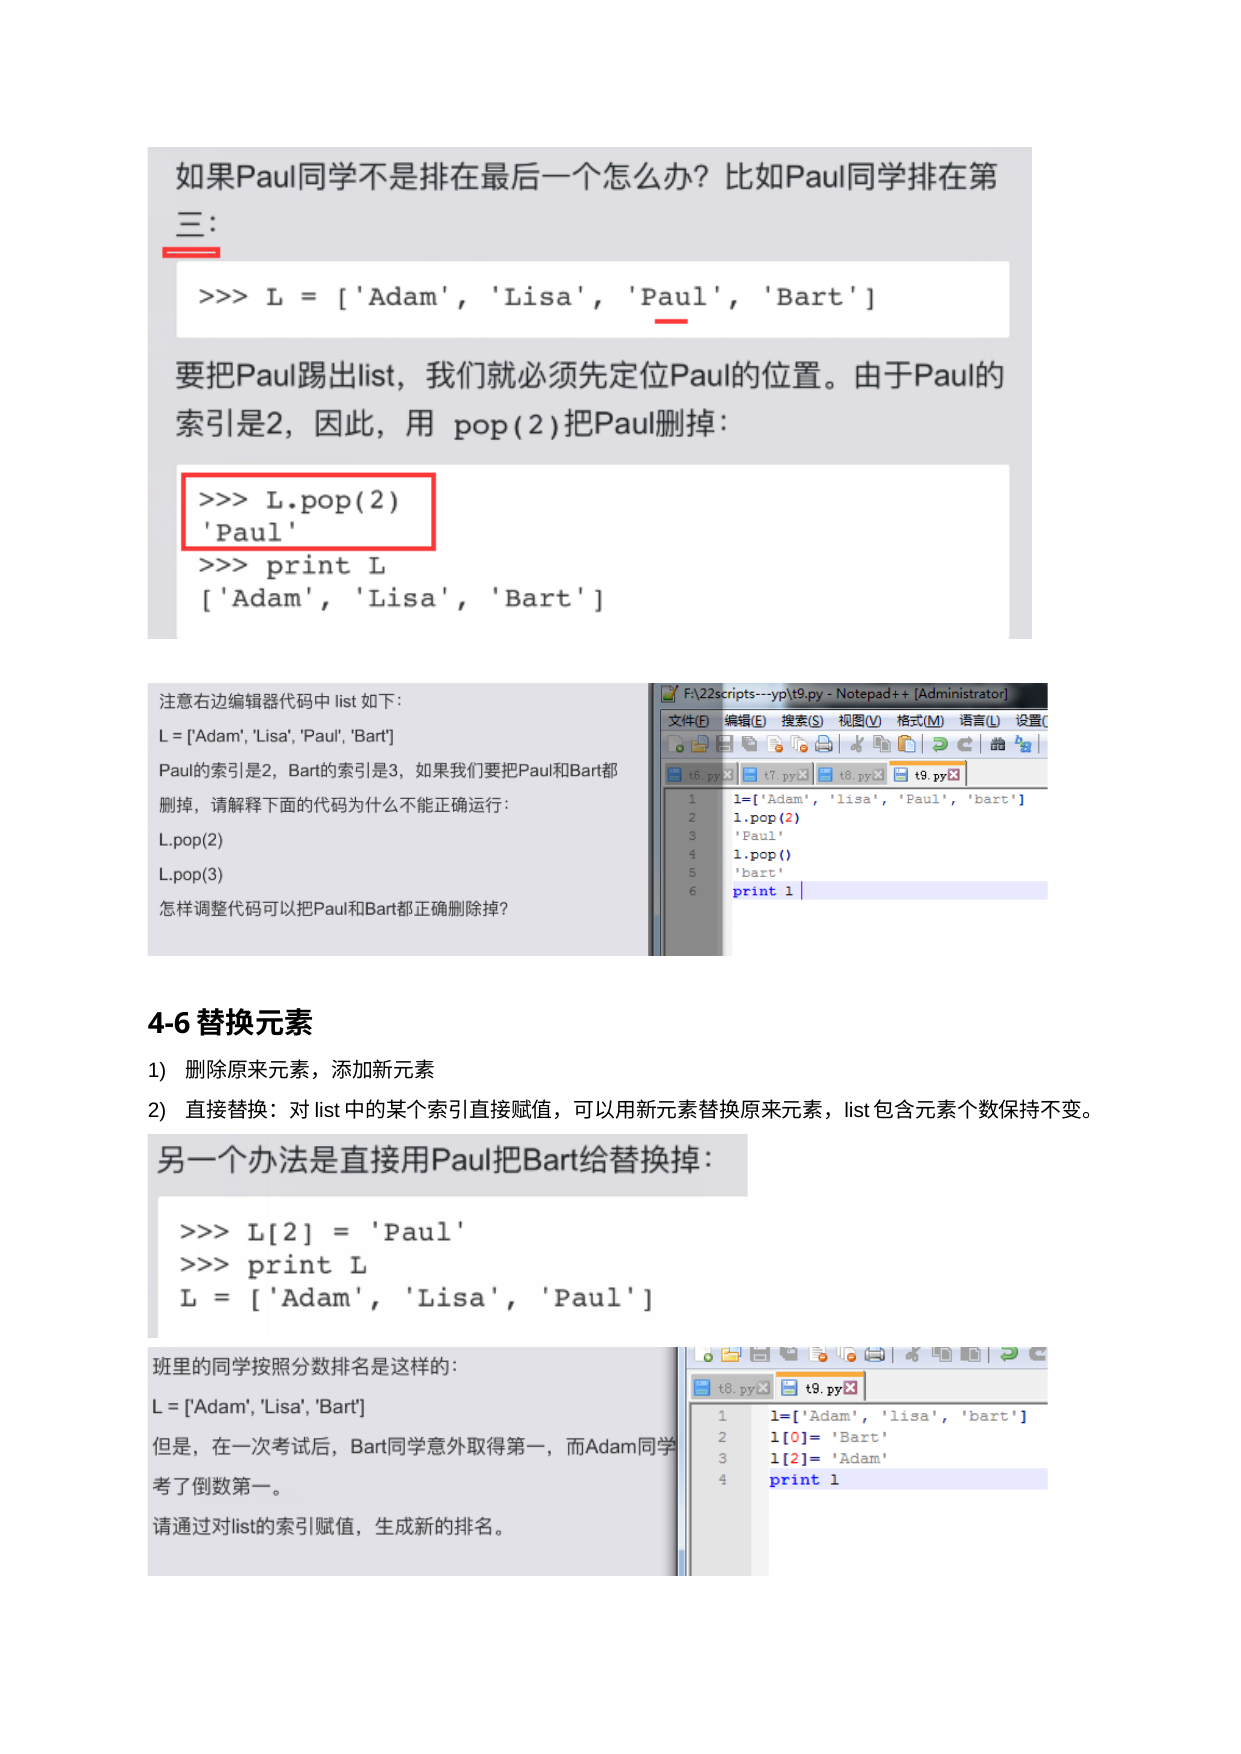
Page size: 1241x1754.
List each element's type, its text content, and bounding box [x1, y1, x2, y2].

picture [147, 1347, 1048, 1576]
subtitle 4-6替换元素 [148, 1000, 1092, 1042]
picture [147, 1134, 748, 1338]
list 删除原来元素，添加新元素 [148, 1053, 1092, 1083]
picture [147, 683, 1048, 956]
list 直接替换：对list中的某个索引直接赋值，可以用新元素替换原来元素，list包含元素个数保持不变。 [148, 1093, 1092, 1124]
picture [147, 147, 1032, 639]
